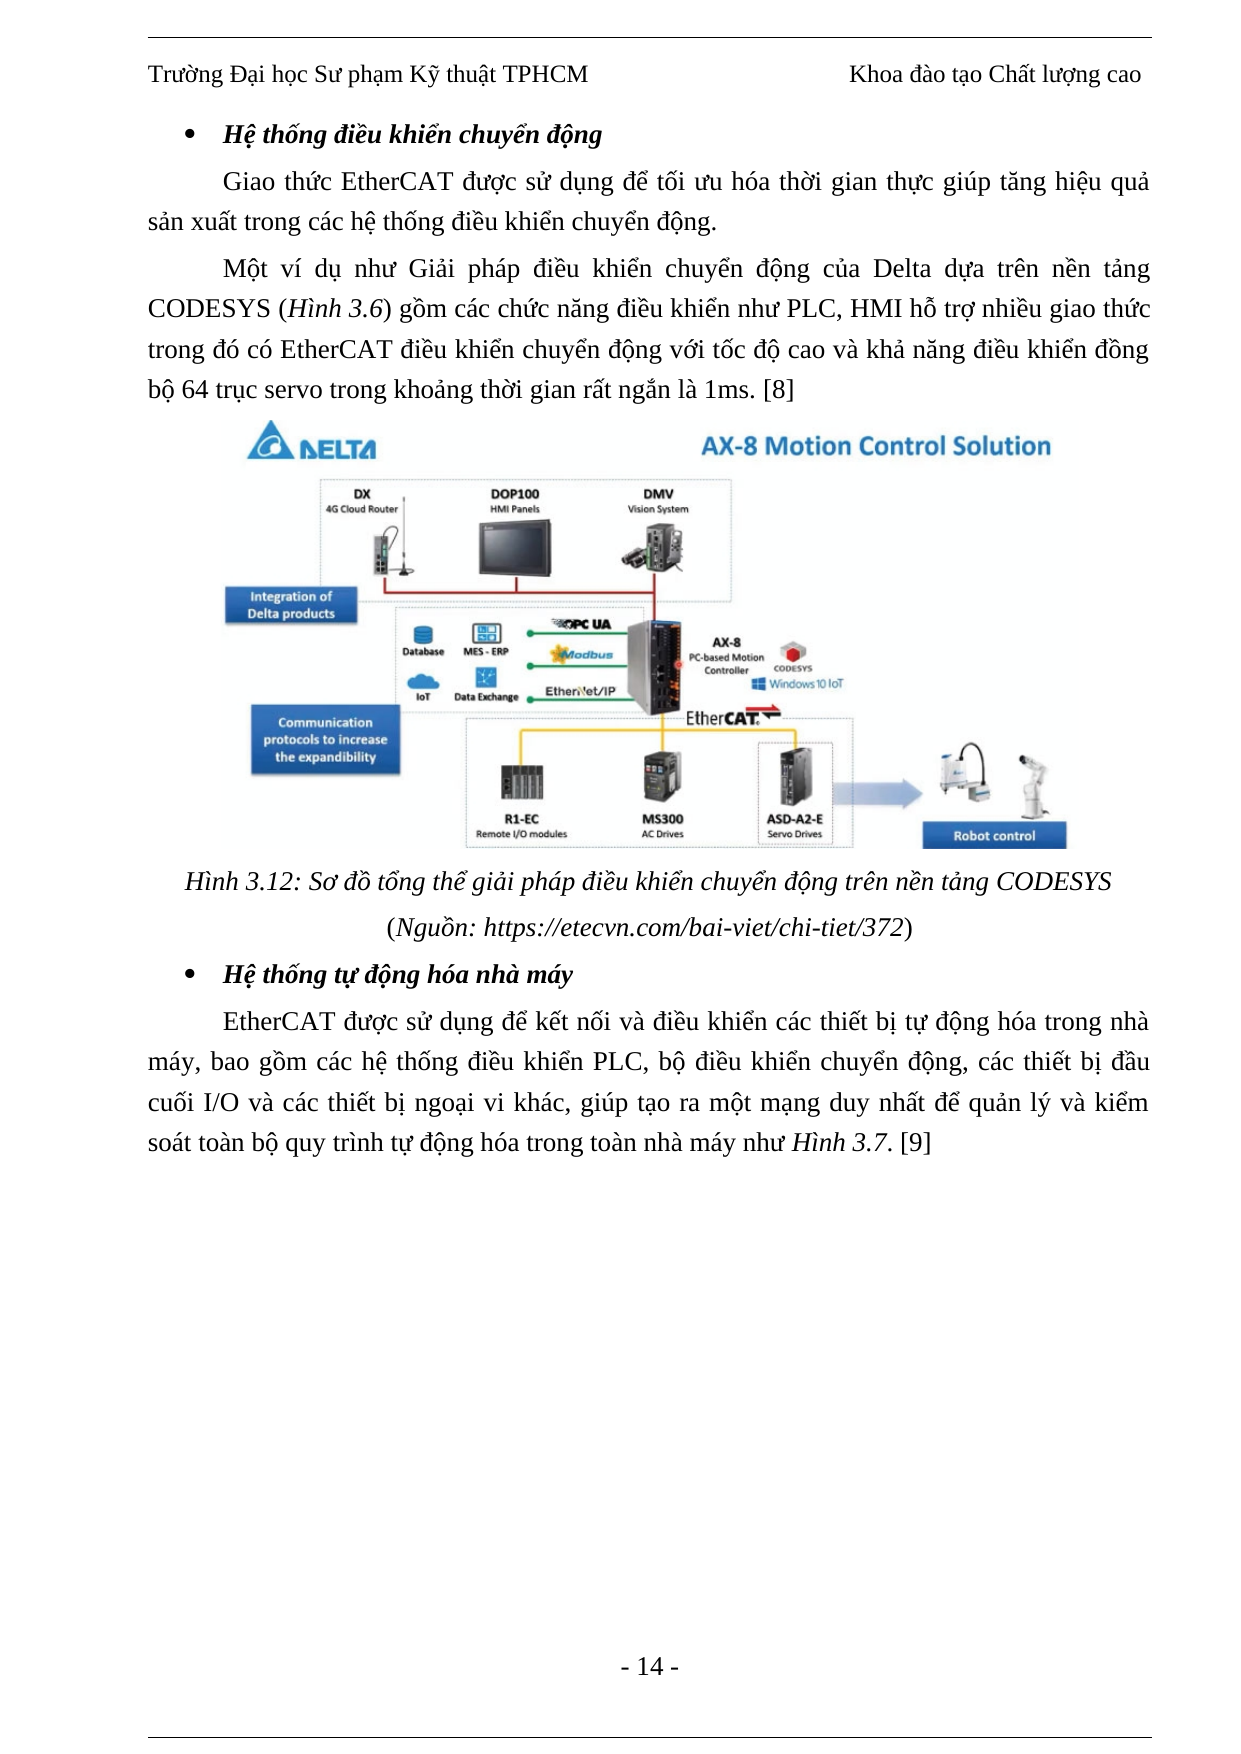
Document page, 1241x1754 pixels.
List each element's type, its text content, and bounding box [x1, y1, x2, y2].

text (Nguồn: https://etecvn.com/bai-viet/chi-tiet/372) [148, 911, 1152, 942]
text EtherCAT được sử dụng để kết nối và điều khiển các thiết bị tự động hóa trong nhà máy, bao gồm các hệ thống điều khiển PLC, bộ điều khiển chuyển động, các thiết bị đầu cuối I/O và các thiết bị ngoại vi khác, giúp tạo ra một mạng duy nhất để quản lý và kiểm soát toàn bộ quy trình tự động hóa trong toàn nhà máy như Hình 3.7. [148, 1005, 1152, 1157]
subtitle Hệ thống tự động hóa nhà máy [185, 958, 1152, 989]
subtitle Hệ thống điều khiển chuyển động [185, 118, 1152, 149]
picture [220, 420, 1079, 849]
text Một ví dụ như Giải pháp điều khiển chuyển động của Delta dựa trên nền tảng CODESYS (Hình 3.6) gồm các chức năng điều khiển như PLC, HMI hỗ trợ nhiều giao thức trong đó có EtherCAT điều khiển chuyển động với tốc độ cao và khả năng điều khiển đồng bộ 64 trục servo trong khoảng thời gian rất ngắn là 1ms. [148, 252, 1152, 404]
text Giao thức EtherCAT được sử dụng để tối ưu hóa thời gian thực giúp tăng hiệu quả sản xuất trong các hệ thống điều khiển chuyển động. [148, 165, 1152, 237]
